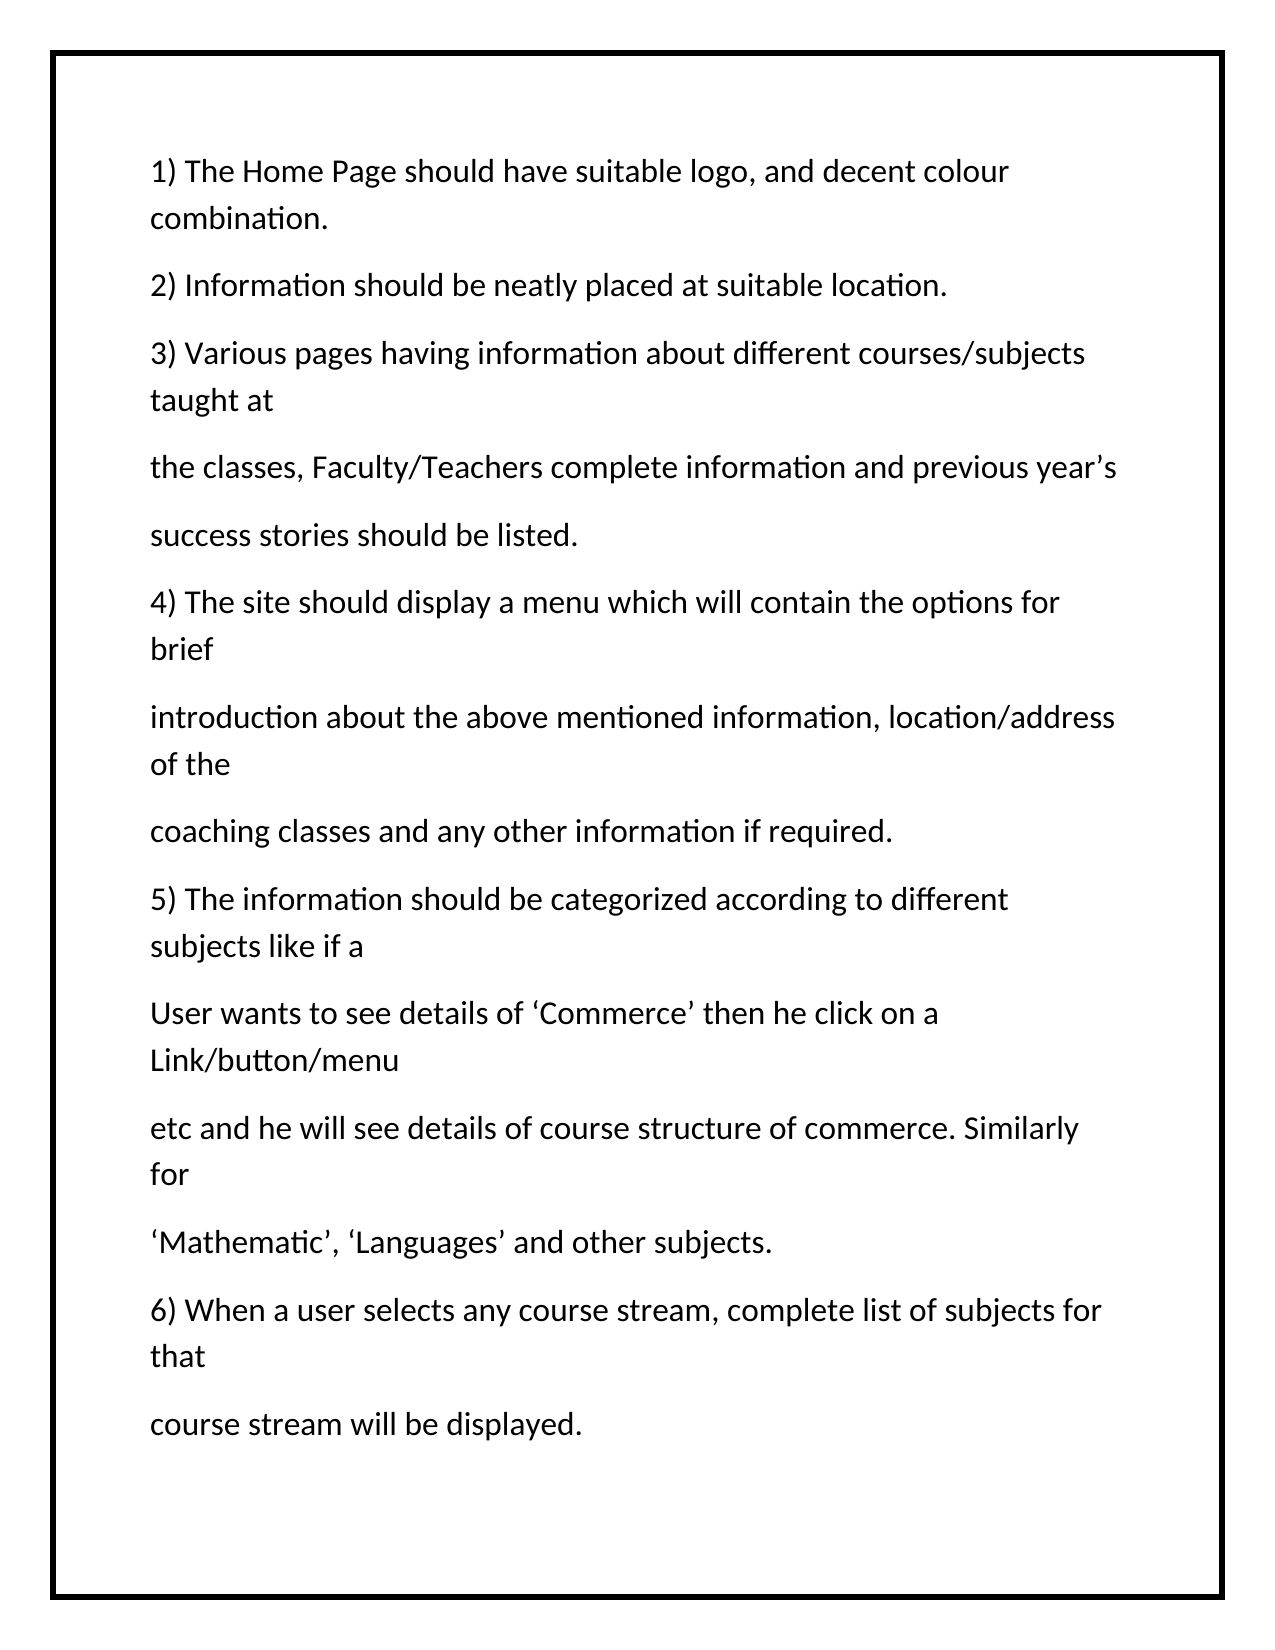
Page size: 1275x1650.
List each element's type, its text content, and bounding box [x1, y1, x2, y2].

text course stream will be displayed. [150, 1403, 1125, 1444]
text introduction about the above mentioned information, location/address of the [150, 696, 1125, 783]
text ‘Mathematic’, ‘Languages’ and other subjects. [150, 1221, 1125, 1262]
text etc and he will see details of course structure of commerce. Similarly for [150, 1107, 1125, 1194]
text the classes, Faculty/Teachers complete information and previous year’s [150, 446, 1125, 487]
text 5) The information should be categorized according to different subjects like if a [150, 878, 1125, 965]
text 6) When a user selects any course stream, complete list of subjects for that [150, 1289, 1125, 1376]
text 1) The Home Page should have suitable logo, and decent colour combination. [150, 150, 1125, 237]
text success stories should be listed. [150, 514, 1125, 555]
text 2) Information should be neatly placed at suitable location. [150, 264, 1125, 305]
text 4) The site should display a menu which will contain the options for brief [150, 582, 1125, 669]
text 3) Various pages having information about different courses/subjects taught at [150, 332, 1125, 419]
text User wants to see details of ‘Commerce’ then he click on a Link/button/menu [150, 992, 1125, 1080]
text coaching classes and any other information if required. [150, 810, 1125, 851]
